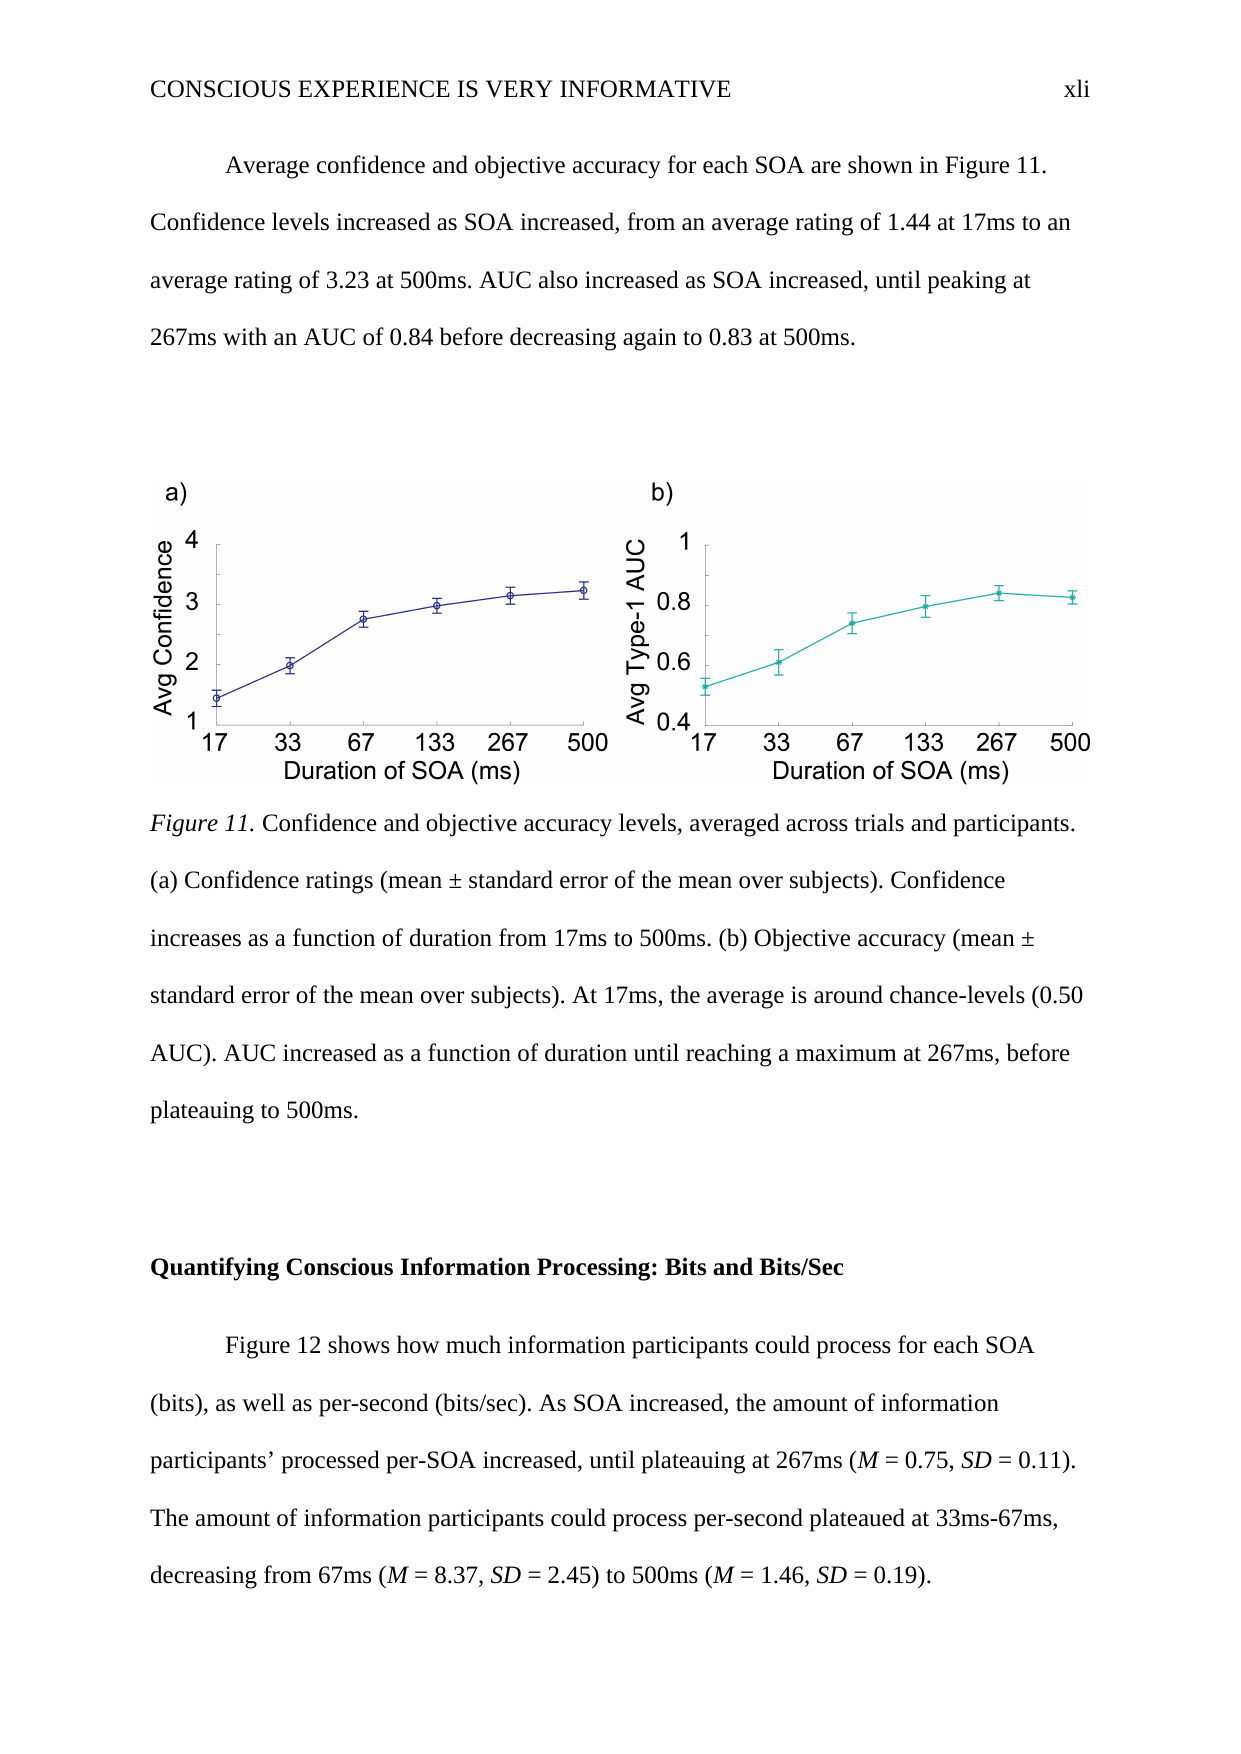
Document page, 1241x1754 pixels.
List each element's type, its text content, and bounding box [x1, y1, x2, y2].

text Figure 12 shows how much information participants could process for each SOA (bits), as well as per-second (bits/sec). As SOA increased, the amount of information participants’ processed per-SOA increased, until plateauing at 267ms (M = 0.75, SD = 0.11). The amount of information participants could process per-second plateaued at 33ms-67ms, decreasing from 67ms (M = 8.37, SD = 2.45) to 500ms (M = 1.46, SD = 0.19). [150, 1330, 1090, 1589]
text Quantifying Conscious Information Processing: Bits and Bits/Sec [150, 1252, 1090, 1281]
picture [150, 479, 1091, 787]
text Figure 11. Confidence and objective accuracy levels, averaged across trials and participants. (a) Confidence ratings (mean ± standard error of the mean over subjects). Confidence increases as a function of duration from 17ms to 500ms. (b) Objective accuracy (mean ± standard error of the mean over subjects). At 17ms, the average is around chance-levels (0.50 AUC). AUC increased as a function of duration until reaching a maximum at 267ms, before plateauing to 500ms. [150, 808, 1090, 1124]
text Average confidence and objective accuracy for each SOA are shown in Figure 11. Confidence levels increased as SOA increased, from an average rating of 1.44 at 17ms to an average rating of 3.23 at 500ms. AUC also increased as SOA increased, until peaking at 267ms with an AUC of 0.84 before decreasing again to 0.83 at 500ms. [150, 150, 1090, 351]
